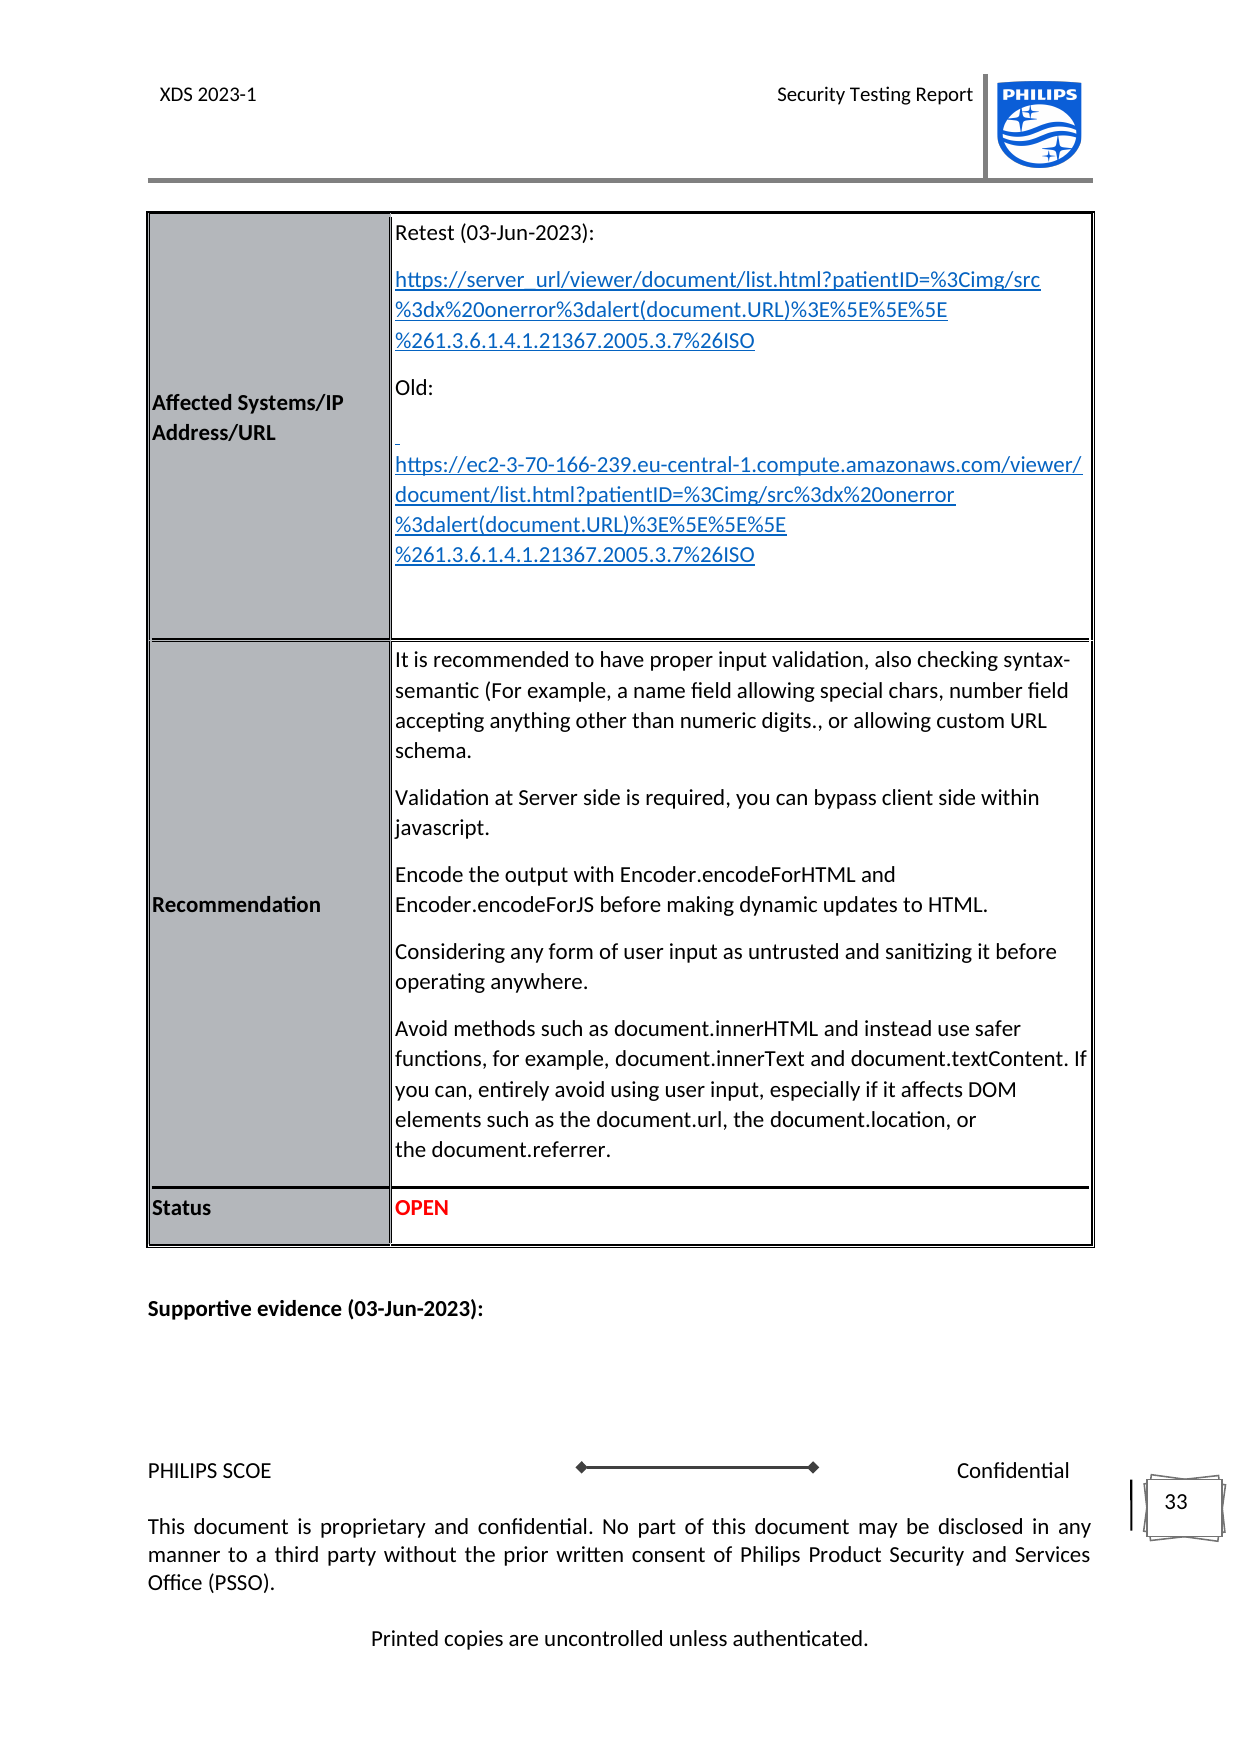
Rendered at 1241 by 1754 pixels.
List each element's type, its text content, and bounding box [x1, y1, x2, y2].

picture [997, 81, 1082, 168]
table_cell OPEN [391, 1186, 1091, 1244]
table_cell Recommendation [150, 638, 389, 1186]
table_cell Status [150, 1186, 391, 1244]
table_cell It is recommended to have proper input validation, also checking syntax-semantic (For example, a name field allowing special chars, number field accepting anything other than numeric digits., or allowing custom URL schema. Validation at Server side is required, you can bypass client side within javascript. Encode the output with Encoder.encodeForHTML and Encoder.encodeForJS before making dynamic updates to HTML. Considering any form of user input as untrusted and sanitizing it before operating anywhere. Avoid methods such as document.innerHTML and instead use safer functions, for example, document.innerText and document.textContent. If you can, entirely avoid using user input, especially if it affects DOM elements such as the document.url, the document.location, or the document.referrer. [392, 638, 1092, 1186]
text Supportive evidence (03-Jun-2023): [148, 1294, 1093, 1322]
table_cell Retest (03-Jun-2023): https://server_url/viewer/document/list.html?patientID=%3Cimg/src%3dx%20onerror%3dalert(document.URL)%3E%5E%5E%5E%261.3.6.1.4.1.21367.2005.3.7%26ISO Old: https://ec2-3-70-166-239.eu-central-1.compute.amazonaws.com/viewer/document/list.html?patientID=%3Cimg/src%3dx%20onerror%3dalert(document.URL)%3E%5E%5E%5E%261.3.6.1.4.1.21367.2005.3.7%26ISO [391, 214, 1091, 638]
table_cell Affected Systems/IP Address/URL [150, 214, 391, 638]
